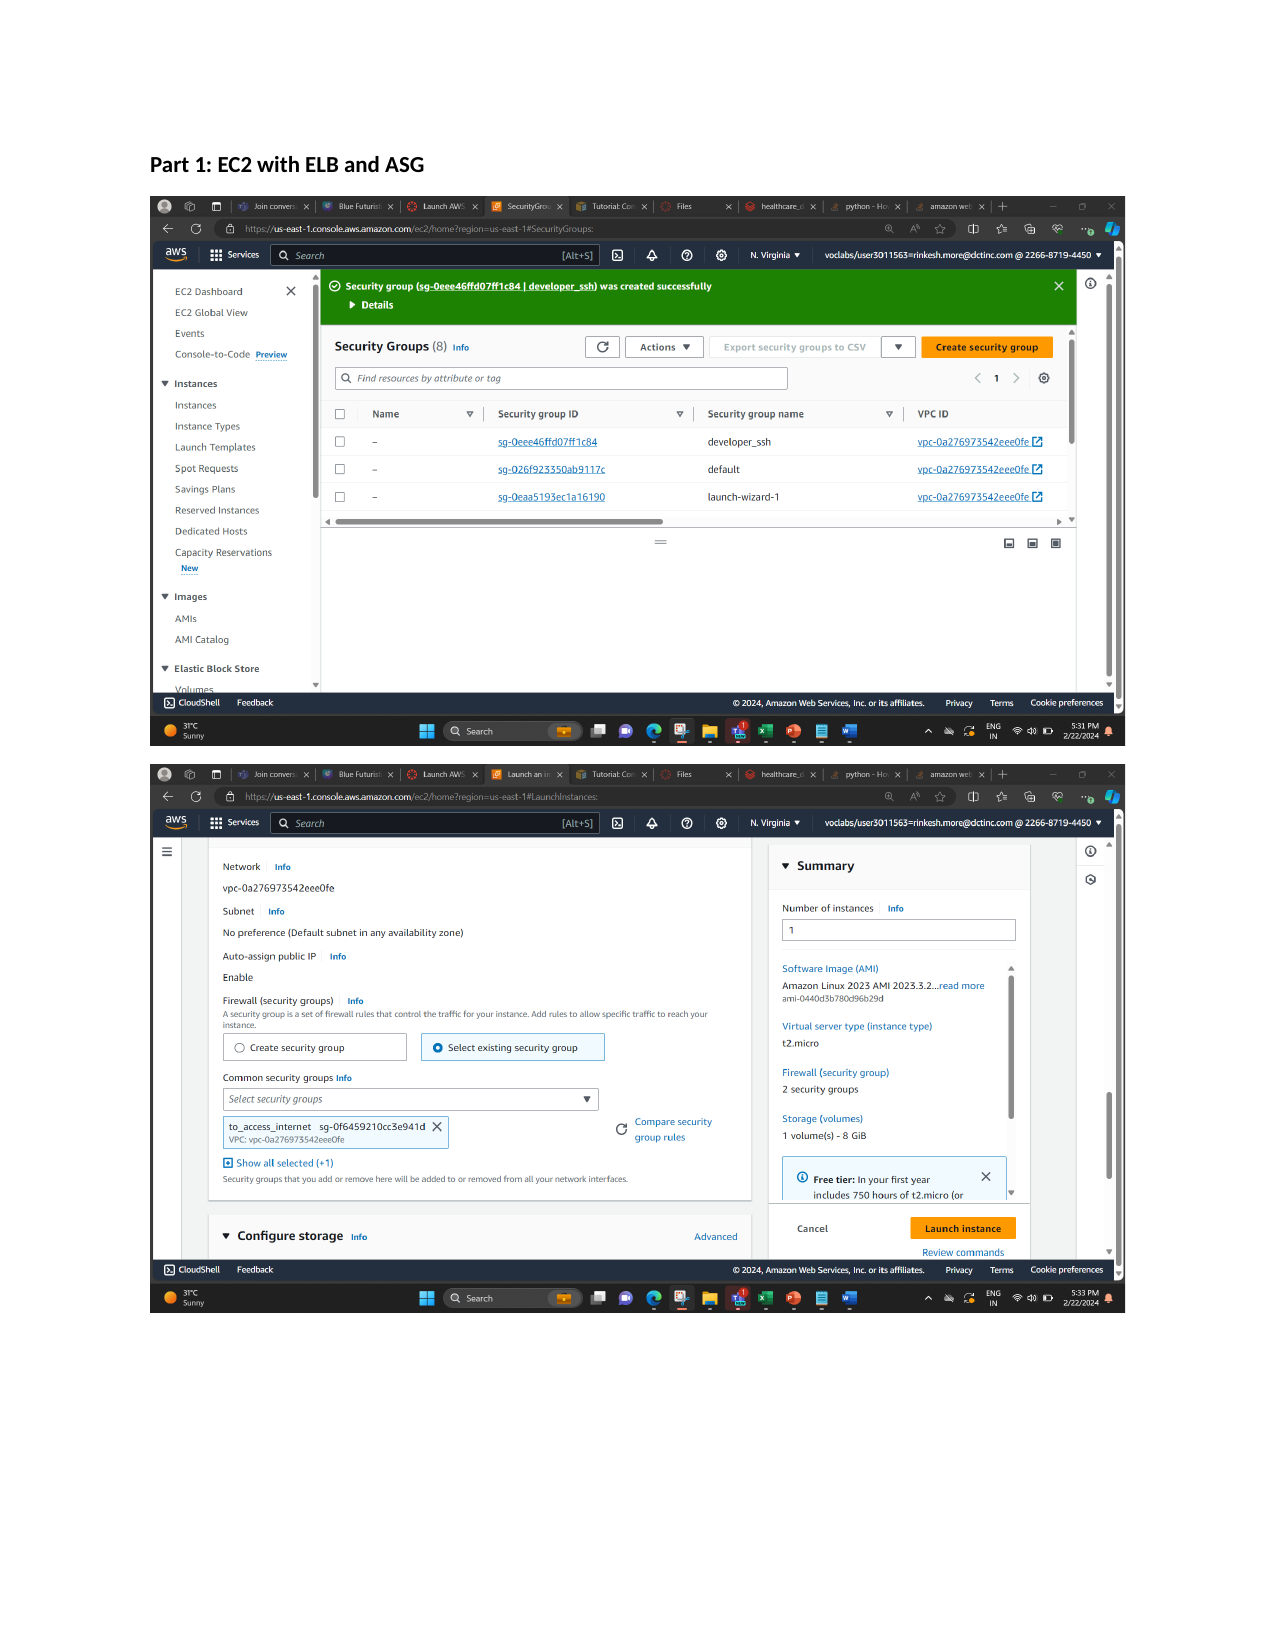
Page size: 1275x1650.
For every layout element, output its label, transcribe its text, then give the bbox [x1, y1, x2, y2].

text Part 1: EC2 with ELB and ASG [150, 150, 1125, 178]
picture [150, 764, 1125, 1313]
picture [150, 196, 1125, 746]
